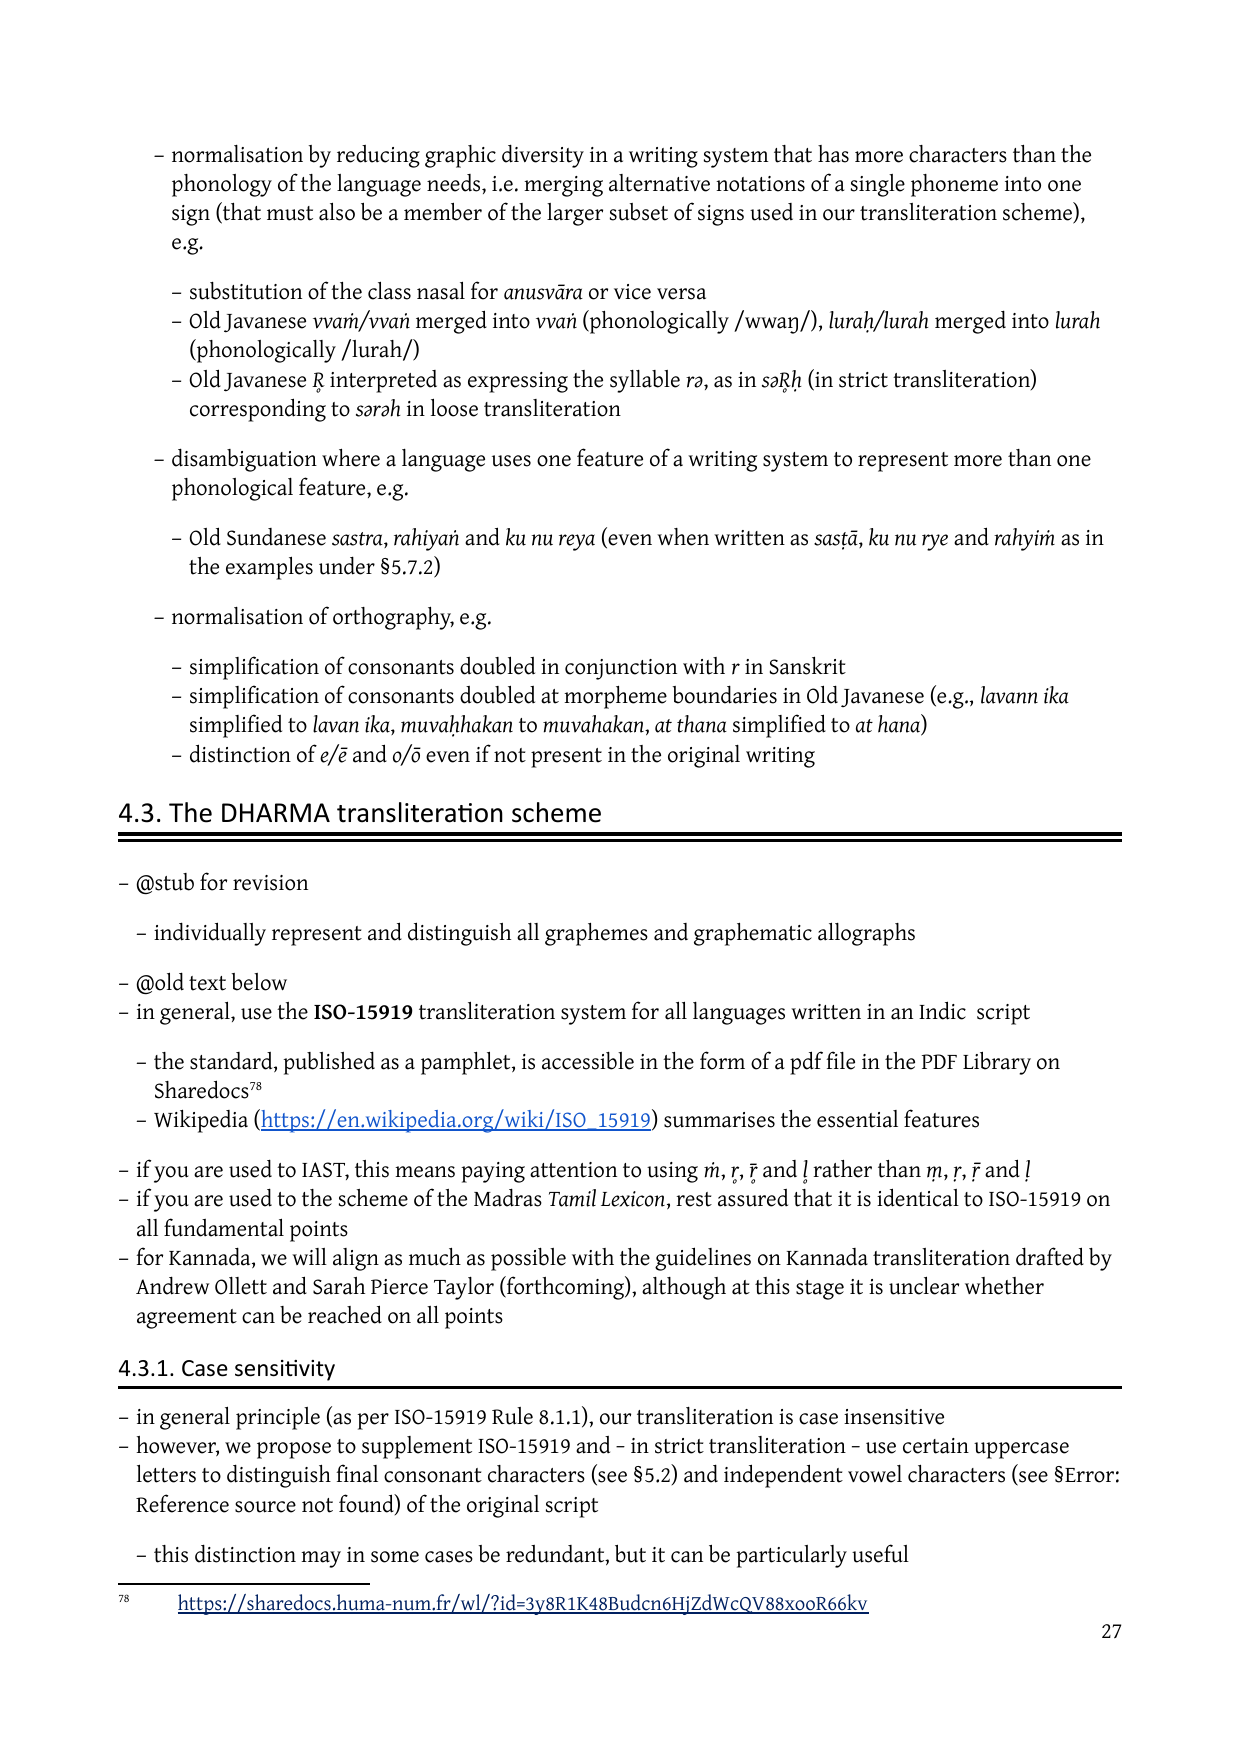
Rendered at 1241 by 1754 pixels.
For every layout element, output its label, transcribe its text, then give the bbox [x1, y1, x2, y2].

list normalisation of orthography, e.g. [153, 601, 1122, 630]
list individually represent and distinguish all graphemes and graphematic allographs [136, 917, 1122, 946]
list for Kannada, we will align as much as possible with the guidelines on Kannada transliteration drafted by Andrew Ollett and Sarah Pierce Taylor (forthcoming), although at this stage it is unclear whether agreement can be reached on all points [118, 1242, 1122, 1329]
list @stub for revision [118, 867, 1122, 896]
list Old Javanese R̥ interpreted as expressing the syllable rǝ, as in sǝR̥ḥ (in strict transliteration) corresponding to sǝrǝh in loose transliteration [171, 364, 1122, 422]
list in general, use the ISO-15919 transliteration system for all languages written in an Indic script [118, 996, 1122, 1025]
list @old text below [118, 967, 1122, 996]
list Wikipedia (https://en.wikipedia.org/wiki/ISO_15919) summarises the essential features [136, 1104, 1122, 1133]
list simplification of consonants doubled at morpheme boundaries in Old Javanese (e.g., lavann ika simplified to lavan ika, muvaḥhakan to muvahakan, at thana simplified to at hana) [171, 680, 1122, 739]
list the standard, published as a pamphlet, is accessible in the form of a pdf file in the PDF Library on Sharedocs [136, 1046, 1122, 1104]
list normalisation by reducing graphic diversity in a writing system that has more characters than the phonology of the language needs, i.e. merging alternative notations of a single phoneme into one sign (that must also be a member of the larger subset of signs used in our transliteration scheme), e.g. [153, 139, 1122, 255]
list Old Sundanese sastra, rahiyaṅ and ku nu reya (even when written as sasṭā, ku nu rye and rahyiṁ as in the examples under §5.7.2) [171, 522, 1122, 580]
list in general principle (as per ISO-15919 Rule 8.1.1), our transliteration is case insensitive [118, 1401, 1122, 1430]
subtitle The DHARMA transliteration scheme [118, 793, 1122, 832]
list if you are used to the scheme of the Madras Tamil Lexicon, rest assured that it is identical to ISO-15919 on all fundamental points [118, 1183, 1122, 1242]
list Old Javanese vvaṁ/vvaṅ merged into vvaṅ (phonologically /wwaŋ/), luraḥ/lurah merged into lurah (phonologically /lurah/) [171, 305, 1122, 364]
list if you are used to IAST, this means paying attention to using ṁ, r̥, r̥̄ and l̥ rather than ṃ, ṛ, ṝ and ḷ [118, 1154, 1122, 1183]
list this distinction may in some cases be redundant, but it can be particularly useful [136, 1539, 1122, 1568]
list distinction of e/ē and o/ō even if not present in the original writing [171, 739, 1122, 768]
subtitle Case sensitivity [118, 1350, 1122, 1386]
list simplification of consonants doubled in conjunction with r in Sanskrit [171, 651, 1122, 680]
list substitution of the class nasal for anusvāra or vice versa [171, 276, 1122, 305]
list disambiguation where a language uses one feature of a writing system to represent more than one phonological feature, e.g. [153, 443, 1122, 501]
